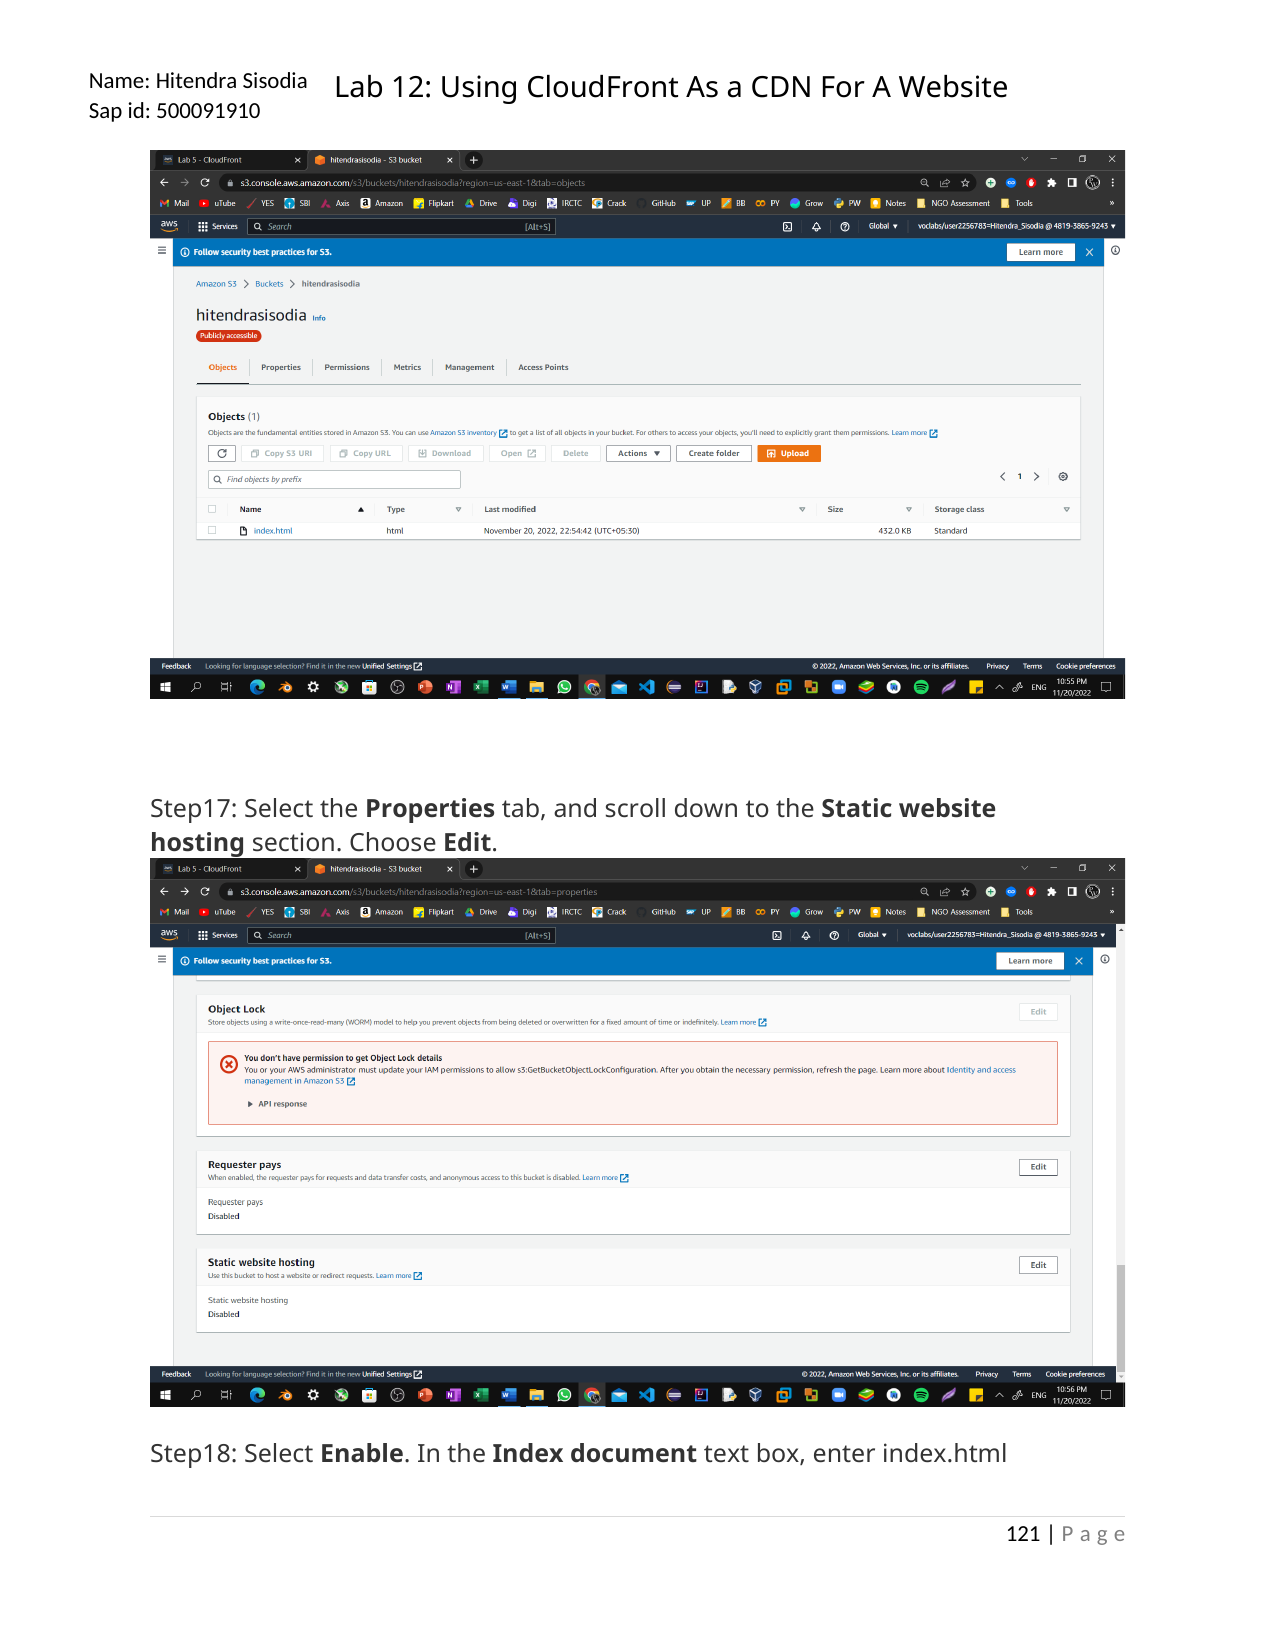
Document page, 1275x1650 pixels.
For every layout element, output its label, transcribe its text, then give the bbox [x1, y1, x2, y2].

text Step18: Select Enable. In the Index document text box, enter index.html [150, 1436, 1125, 1470]
text Step17: Select the Properties tab, and scroll down to the Static website hosting section. Choose Edit. [150, 791, 1125, 858]
